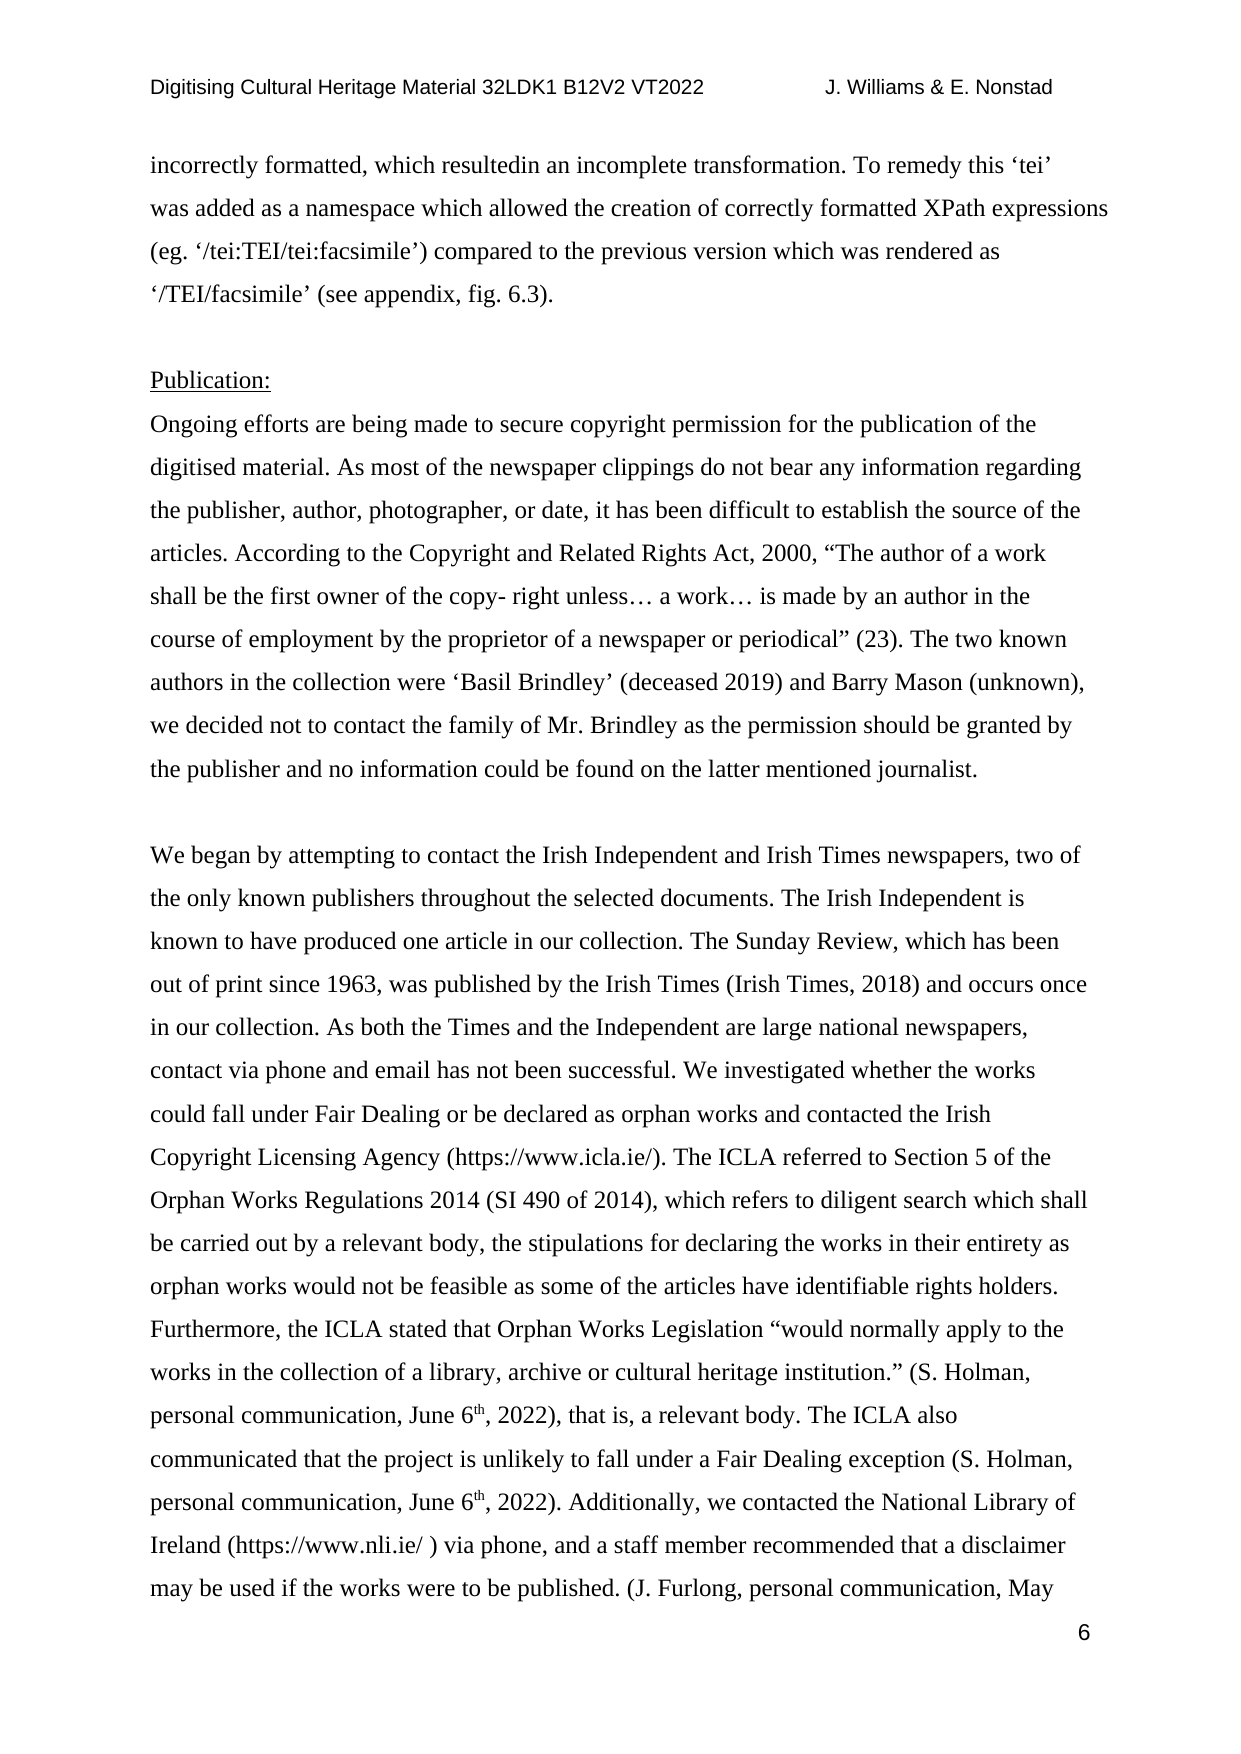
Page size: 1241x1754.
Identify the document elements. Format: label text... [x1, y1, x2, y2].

text incorrectly formatted, which resultedin an incomplete transformation. To remedy this ‘tei’ [150, 150, 1240, 179]
text Publication: [150, 366, 1090, 394]
text was added as a namespace which allowed the creation of correctly formatted XPath expressions [150, 193, 1240, 222]
text ‘/TEI/facsimile’ (see appendix, fig. 6.3). [150, 279, 1240, 308]
text (eg. ‘/tei:TEI/tei:facsimile’) compared to the previous version which was rendered as [150, 236, 1240, 265]
text Ongoing efforts are being made to secure copyright permission for the publication of the digitised material. As most of the newspaper clippings do not bear any information regarding the publisher, author, photographer, or date, it has been difficult to establish the source of the articles. According to the Copyright and Related Rights Act, 2000, “The author of a work shall be the first owner of the copy- right unless… a work… is made by an author in the course of employment by the proprietor of a newspaper or periodical” (23). The two known authors in the collection were ‘Basil Brindley’ (deceased 2019) and Barry Mason (unknown), we decided not to contact the family of Mr. Brindley as the permission should be granted by the publisher and no information could be found on the latter mentioned journalist. [150, 409, 1090, 782]
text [150, 840, 1090, 1602]
